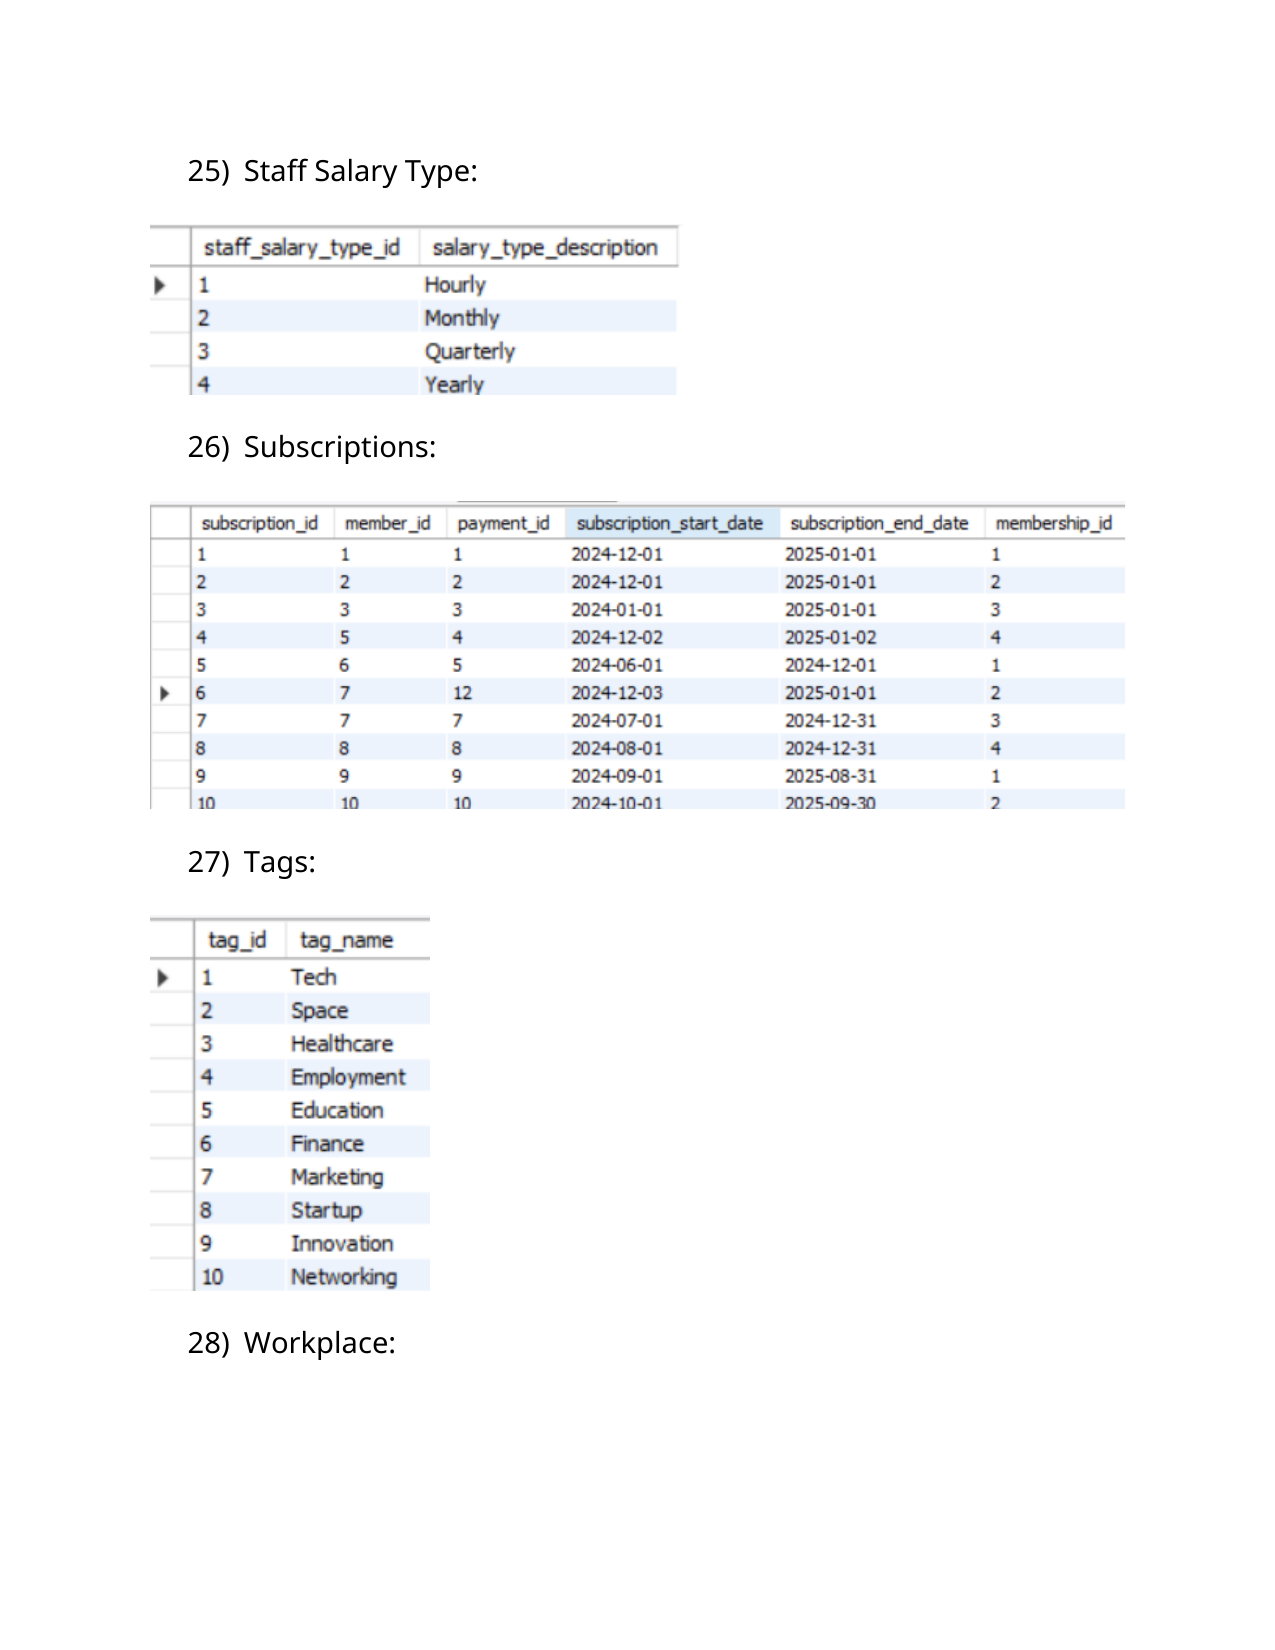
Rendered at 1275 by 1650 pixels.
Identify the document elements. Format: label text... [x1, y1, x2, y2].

picture [150, 915, 430, 1291]
picture [150, 224, 683, 395]
list Tags: [187, 841, 1125, 881]
list Staff Salary Type: [187, 150, 1125, 190]
list Subscriptions: [187, 427, 1125, 466]
list Workplace: [187, 1322, 1125, 1362]
picture [150, 501, 1125, 809]
